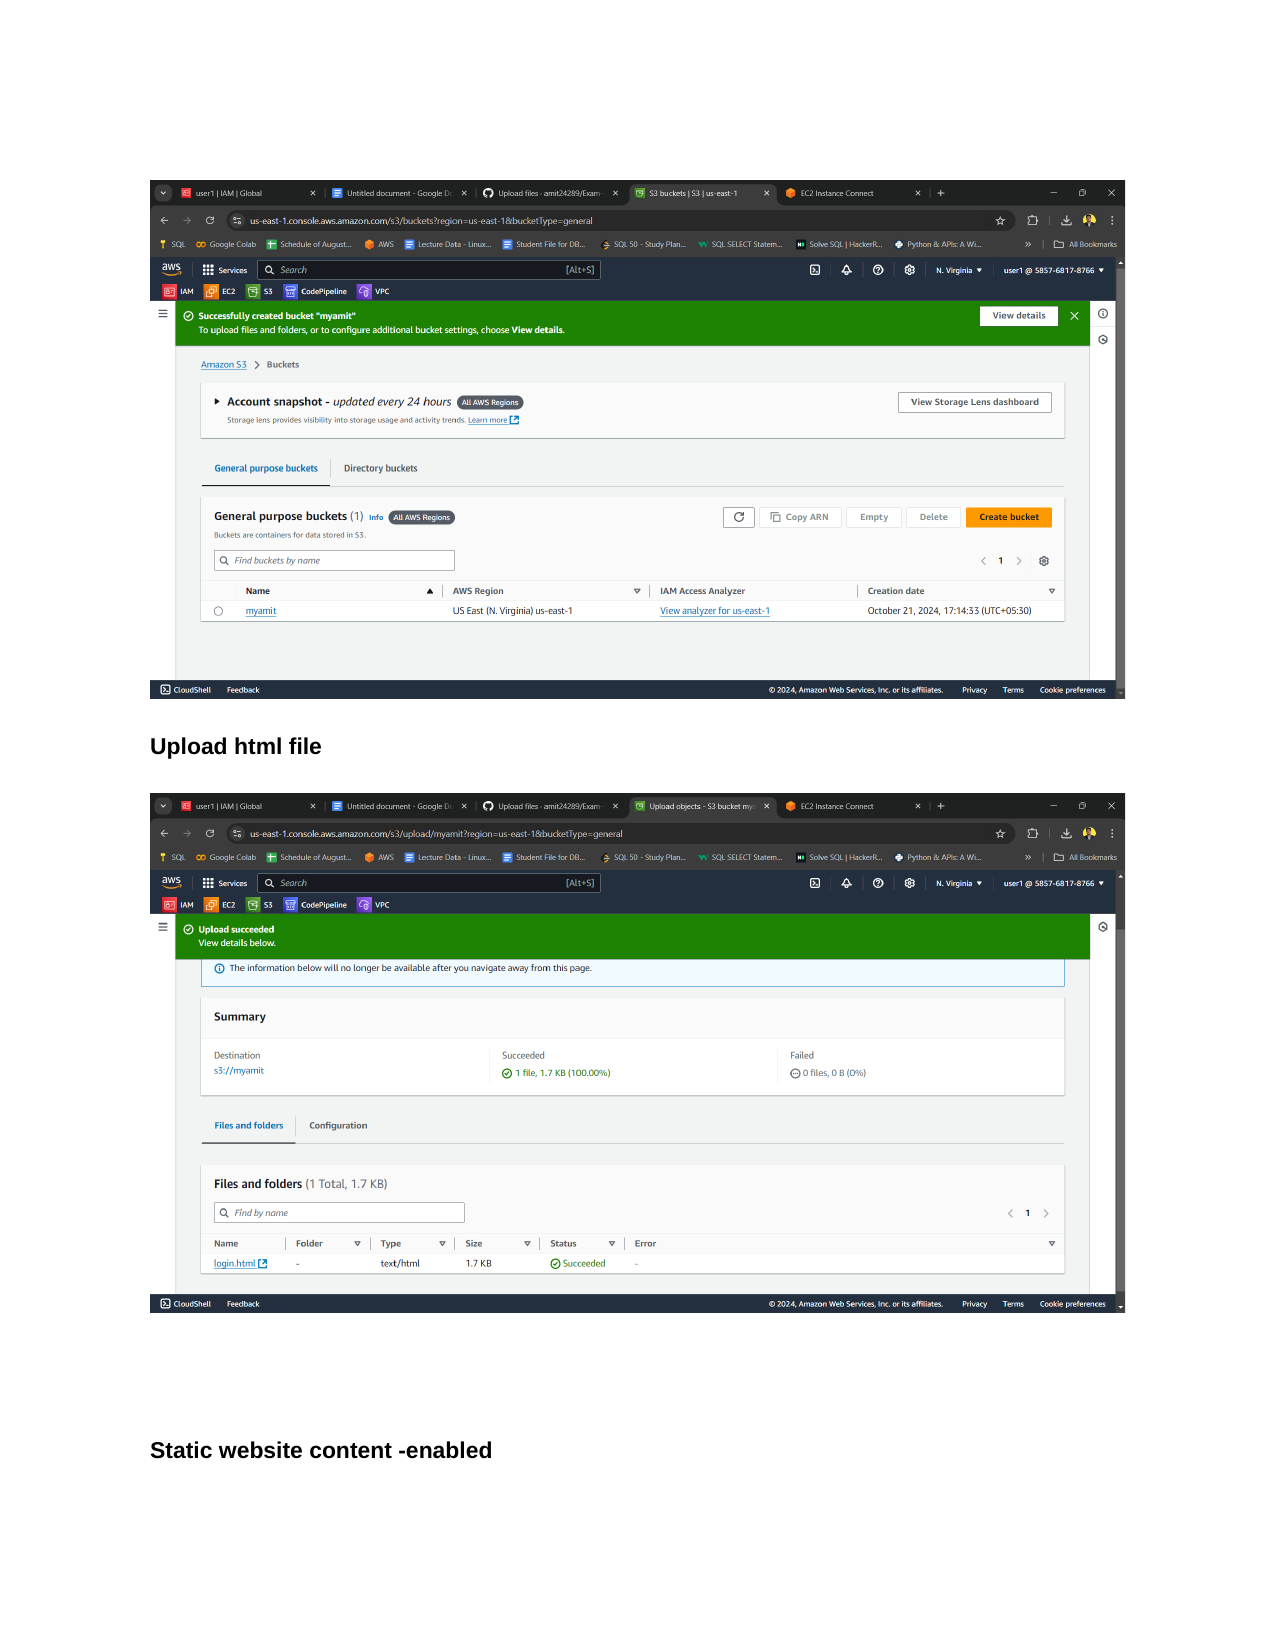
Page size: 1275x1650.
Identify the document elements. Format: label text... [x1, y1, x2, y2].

text Static website content -enabled [150, 1437, 1125, 1463]
text Upload html file [150, 733, 1125, 759]
picture [150, 180, 1125, 699]
picture [150, 793, 1125, 1313]
